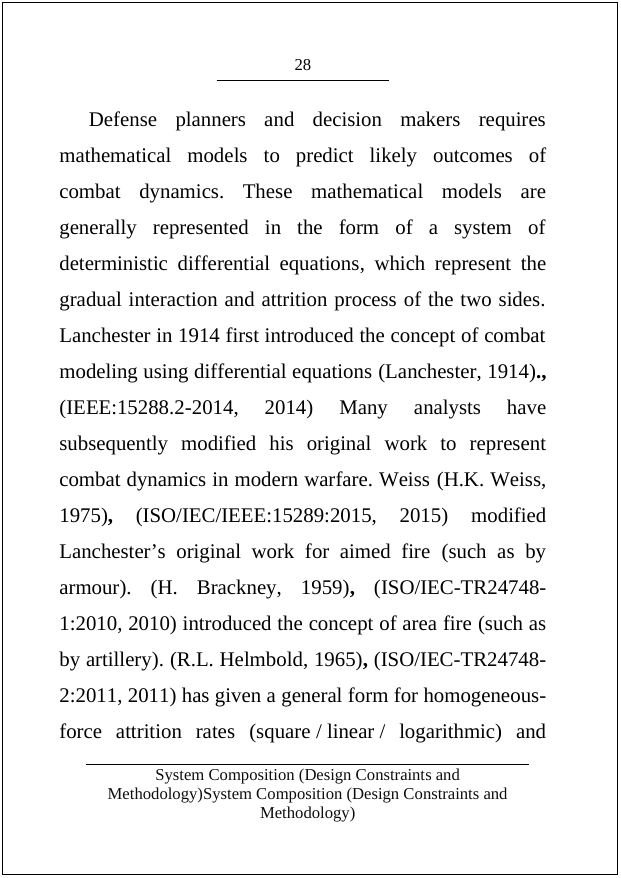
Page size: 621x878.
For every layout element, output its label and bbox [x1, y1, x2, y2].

text [59, 107, 546, 743]
